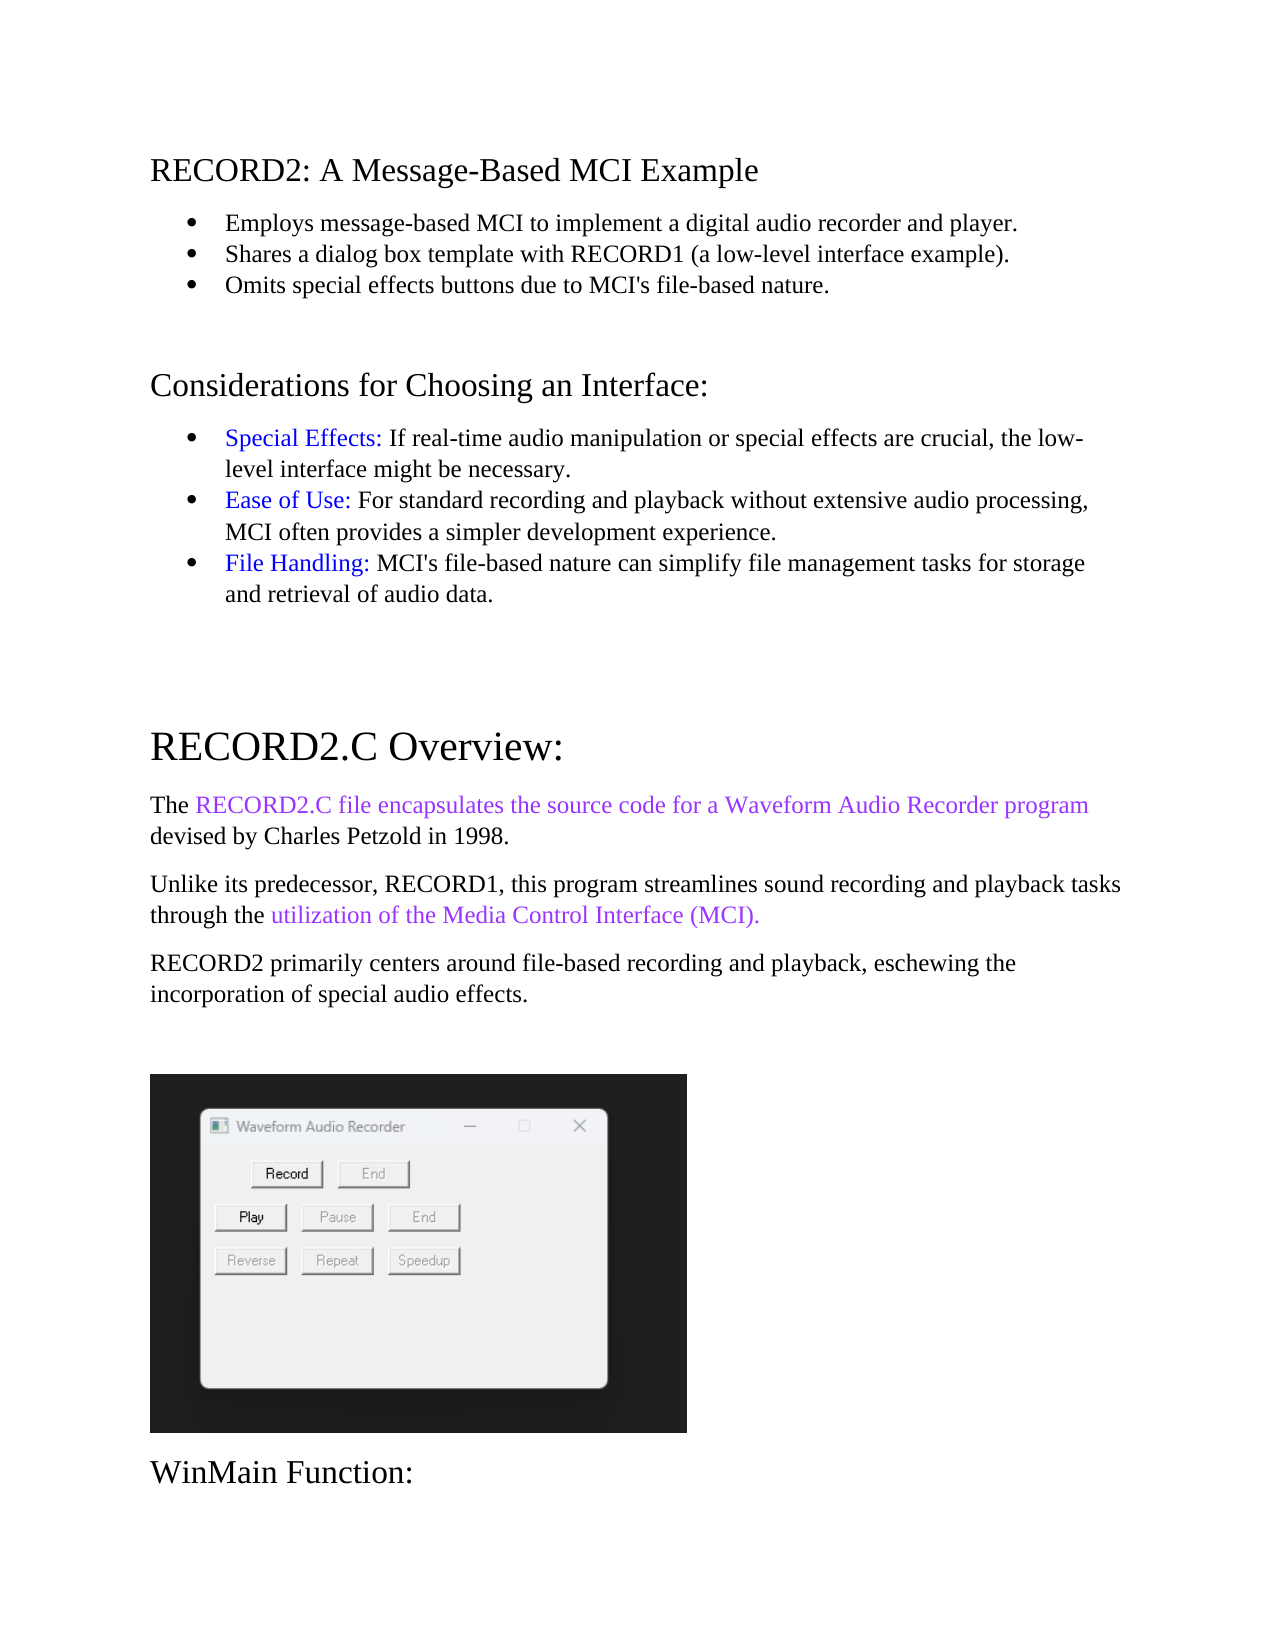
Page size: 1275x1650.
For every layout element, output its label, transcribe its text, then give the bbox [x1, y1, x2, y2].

list File Handling: MCI's file-based nature can simplify file management tasks for storage and retrieval of audio data. [187, 548, 1125, 607]
text Unlike its predecessor, RECORD1, this program streamlines sound recording and playback tasks through the utilization of the Media Control Interface (MCI). [150, 869, 1125, 929]
text The RECORD2.C file encapsulates the source code for a Waveform Audio Recorder program devised by Charles Petzold in 1998. [150, 790, 1125, 850]
list Shares a dialog box template with RECORD1 (a low-level interface example). [187, 239, 1125, 268]
picture [150, 1074, 687, 1433]
list Ease of Use: For standard recording and playback without extensive audio processing, MCI often provides a simpler development experience. [187, 486, 1125, 545]
text RECORD2.C Overview: [150, 722, 1125, 770]
list Omits special effects buttons due to MCI's file-based nature. [187, 270, 1125, 299]
list Special Effects: If real-time audio manipulation or special effects are crucial, the low-level interface might be necessary. [187, 423, 1125, 483]
text RECORD2 primarily centers around file-based recording and playback, eschewing the incorporation of special audio effects. [150, 948, 1125, 1007]
list Employs message-based MCI to implement a digital audio recorder and player. [187, 208, 1125, 237]
text Considerations for Choosing an Interface: [150, 366, 1125, 404]
text RECORD2: A Message-Based MCI Example [150, 150, 1125, 188]
text WinMain Function: [150, 1453, 1125, 1491]
